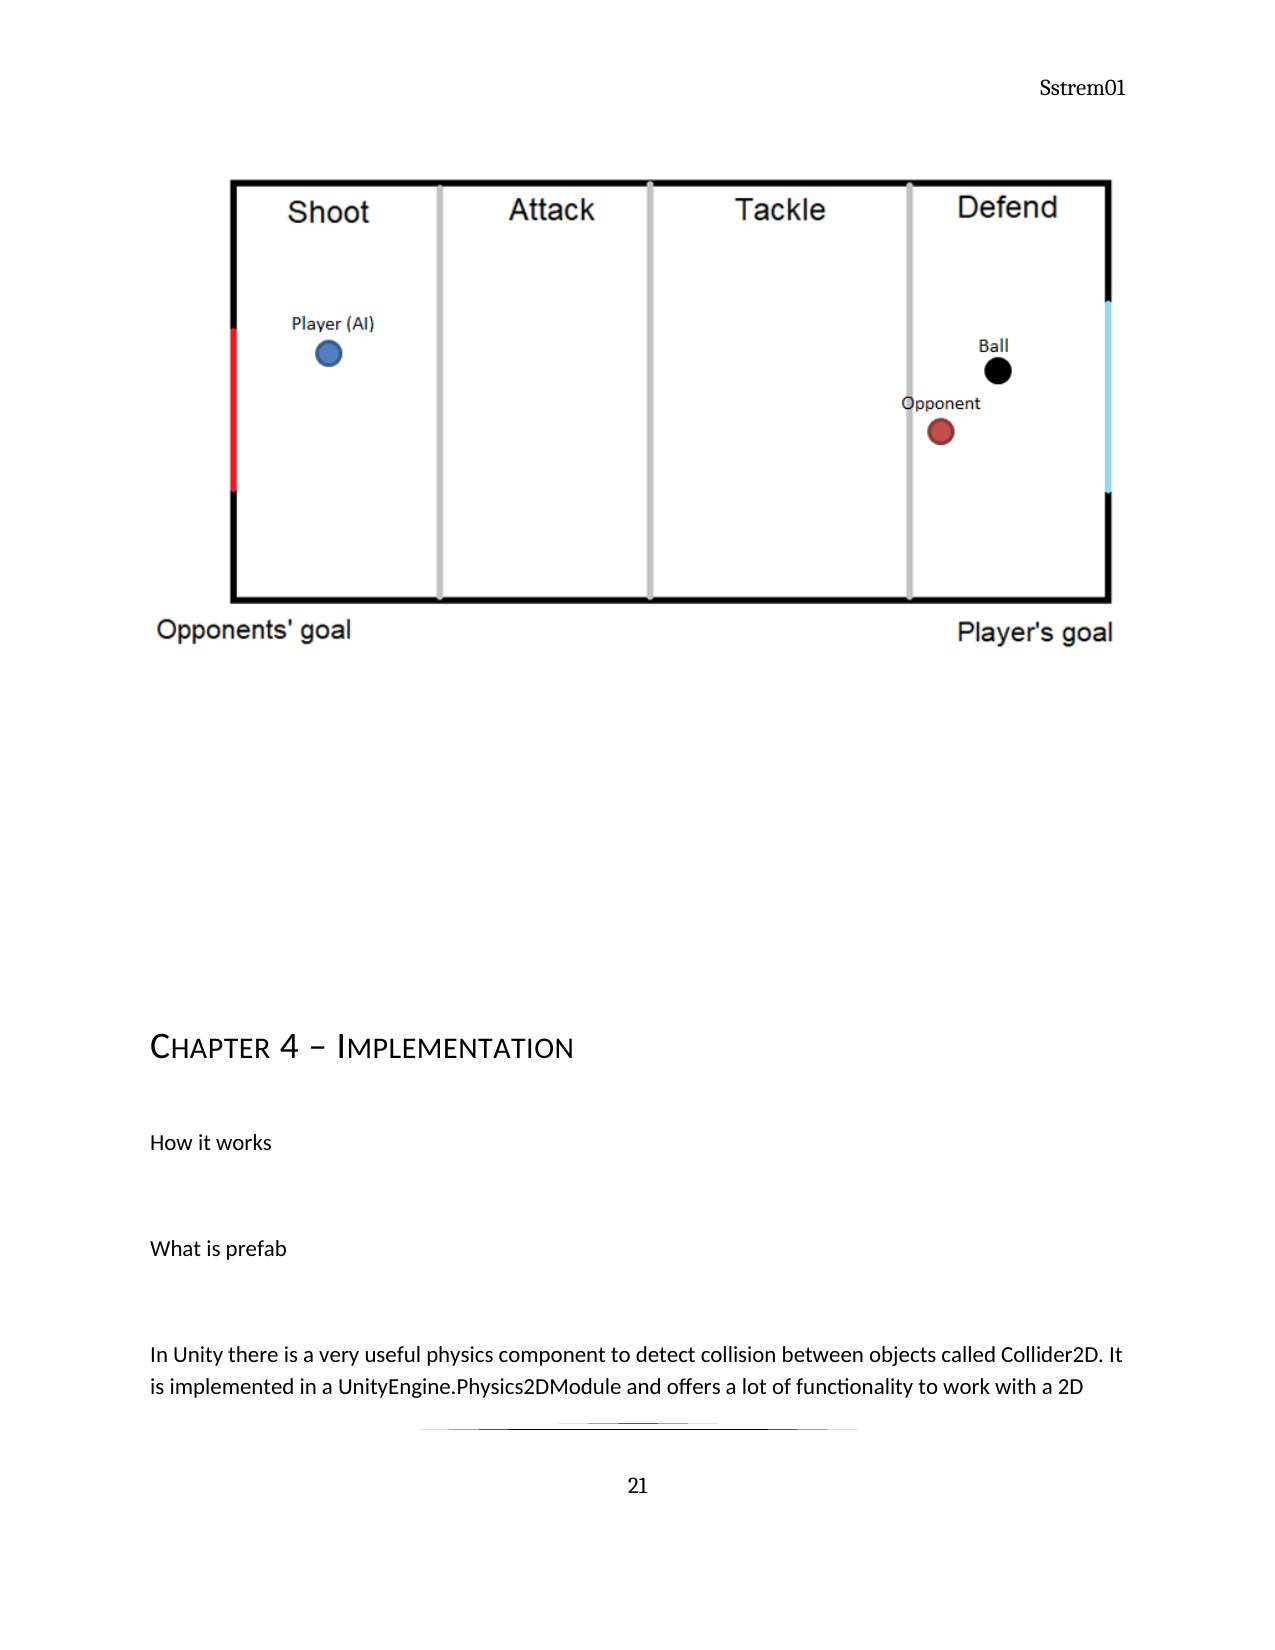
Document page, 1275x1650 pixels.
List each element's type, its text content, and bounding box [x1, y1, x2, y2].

text What is prefab [150, 1234, 1125, 1262]
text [150, 1340, 1125, 1400]
picture [150, 156, 1125, 650]
subtitle Chapter 4 – Implementation [150, 1022, 1125, 1068]
text How it works [150, 1128, 1125, 1156]
